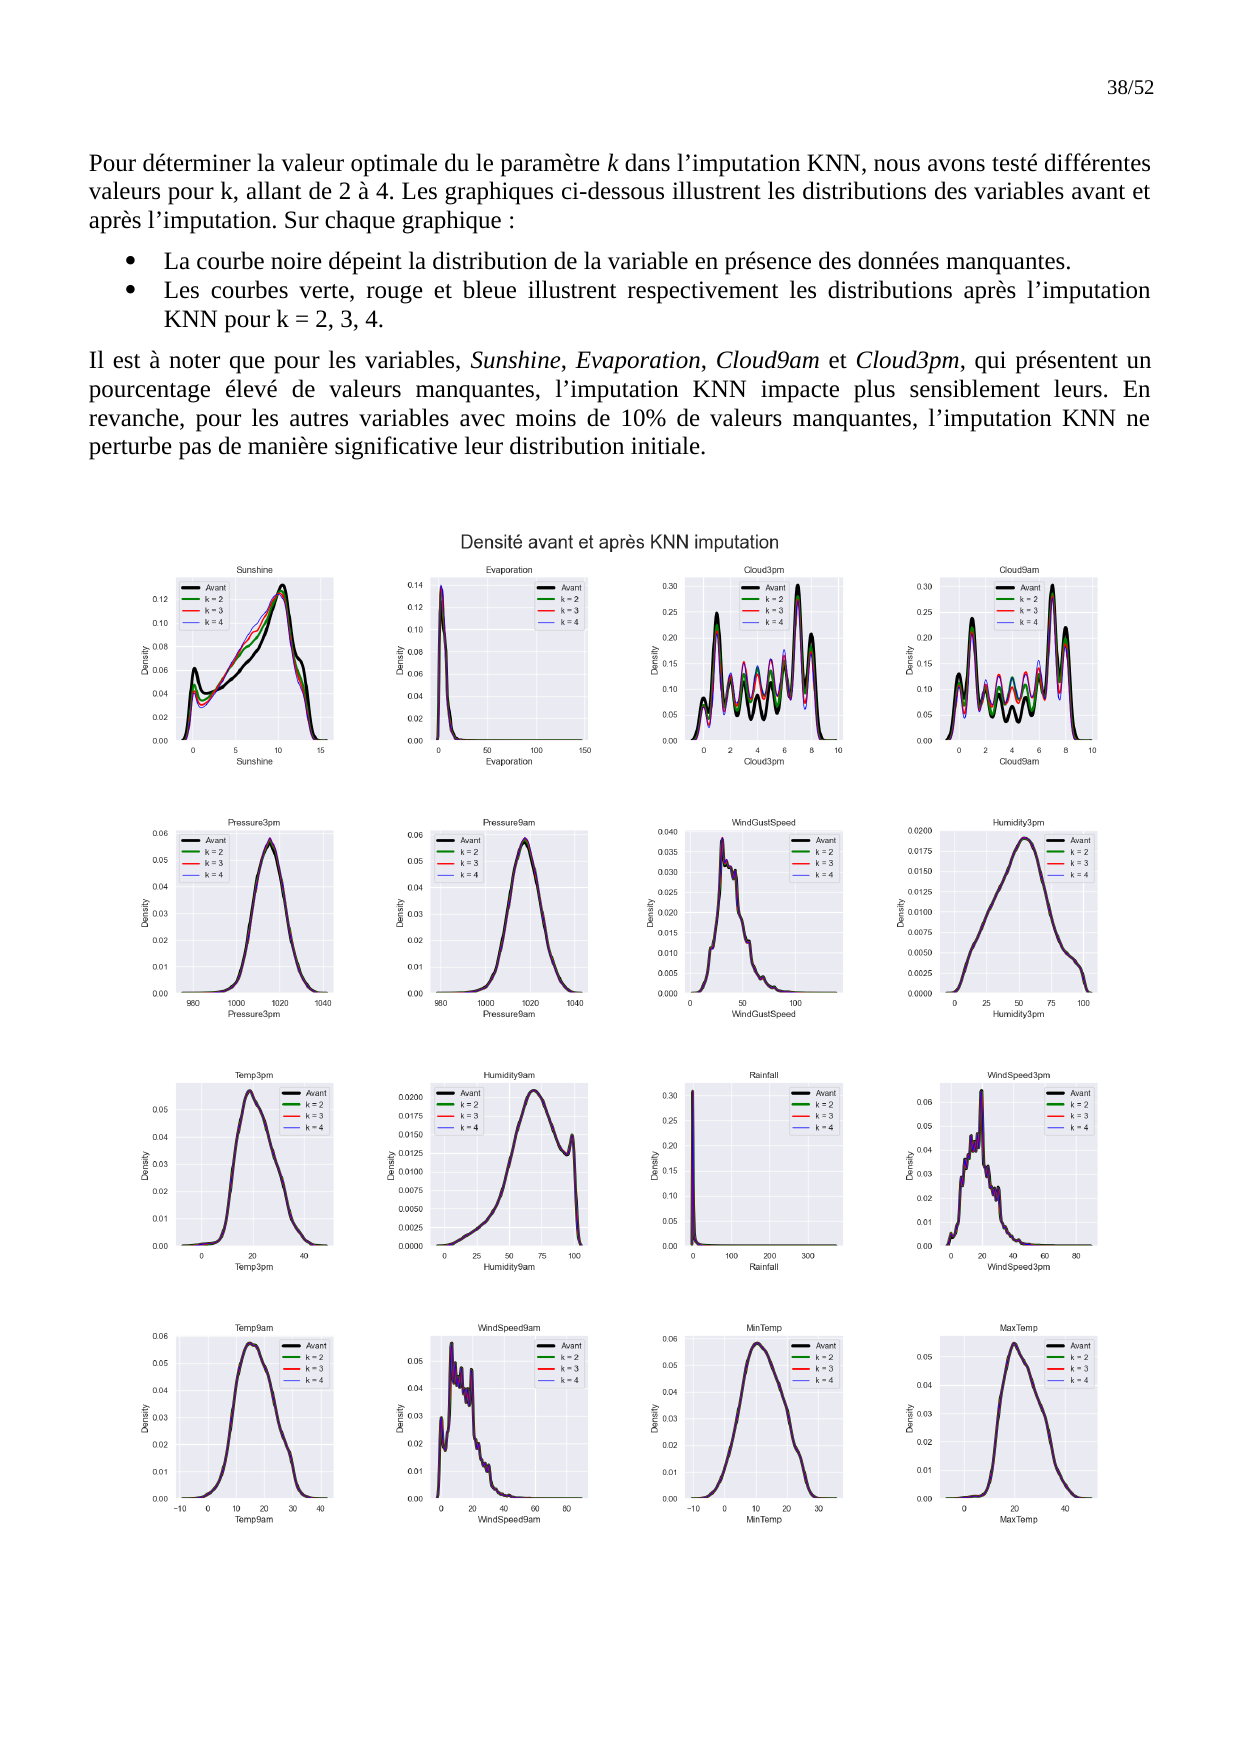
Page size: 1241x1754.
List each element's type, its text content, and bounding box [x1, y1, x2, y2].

list Les courbes verte, rouge et bleue illustrent respectivement les distributions après l’imputation KNN pour k = 2, 3, 4. [126, 275, 1152, 333]
text Il est à noter que pour les variables, Sunshine, Evaporation, Cloud9am et Cloud3pm, qui présentent un pourcentage élevé de valeurs manquantes, l’imputation KNN impacte plus sensiblement leurs. En revanche, pour les autres variables avec moins de 10% de valeurs manquantes, l’imputation KNN ne perturbe pas de manière significative leur distribution initiale. [89, 345, 1152, 460]
text Pour déterminer la valeur optimale du le paramètre k dans l’imputation KNN, nous avons testé différentes valeurs pour k, allant de 2 à 4. Les graphiques ci-dessous illustrent les distributions des variables avant et après l’imputation. Sur chaque graphique : [89, 148, 1152, 234]
picture [88, 513, 1151, 1577]
list La courbe noire dépeint la distribution de la variable en présence des données manquantes. [126, 246, 1152, 275]
